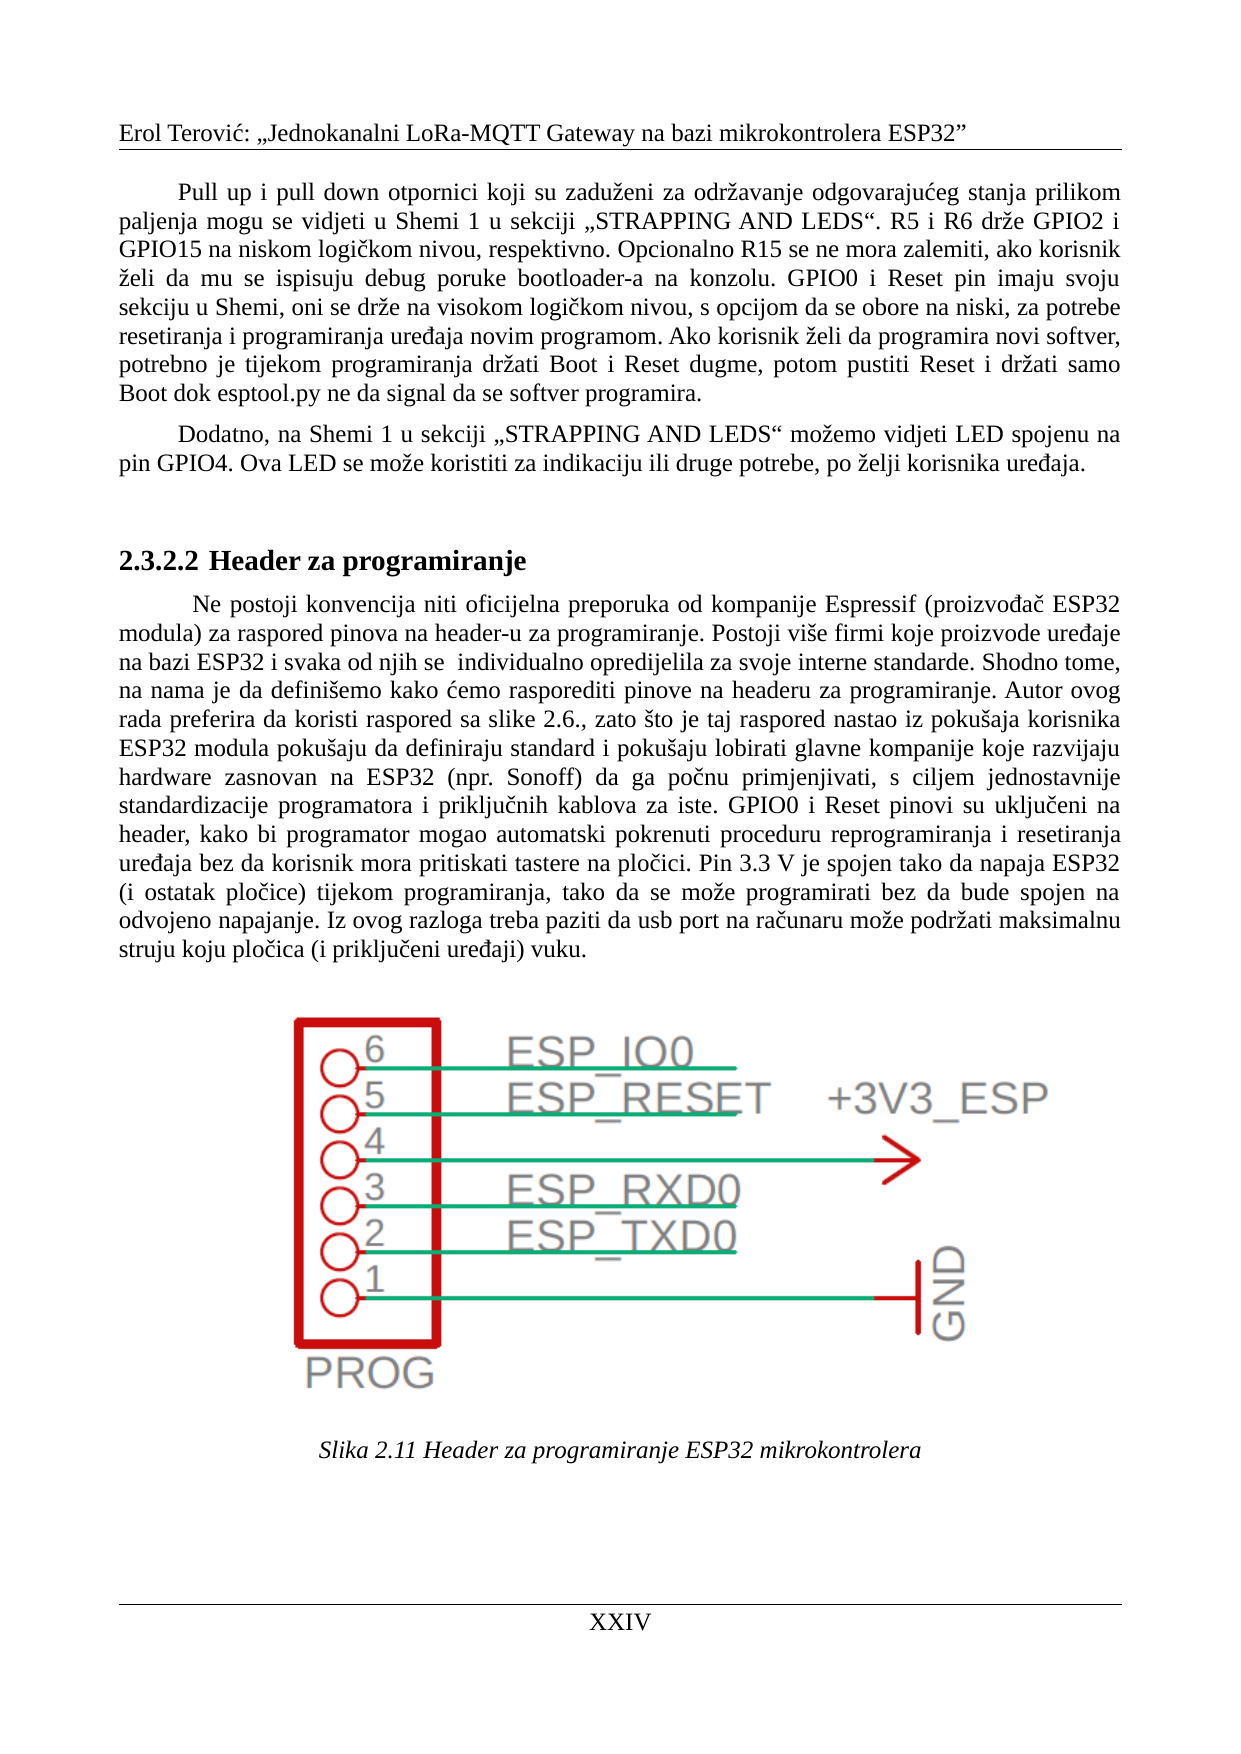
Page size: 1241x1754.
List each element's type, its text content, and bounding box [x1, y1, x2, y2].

text Pull up i pull down otpornici koji su zaduženi za održavanje odgovarajućeg stanja prilikom paljenja mogu se vidjeti u Shemi 1 u sekciji „STRAPPING AND LEDS“. R5 i R6 drže GPIO2 i GPIO15 na niskom logičkom nivou, respektivno. Opcionalno R15 se ne mora zalemiti, ako korisnik želi da mu se ispisuju debug poruke bootloader-a na konzolu. GPIO0 i Reset pin imaju svoju sekciju u Shemi, oni se drže na visokom logičkom nivou, s opcijom da se obore na niski, za potrebe resetiranja i programiranja uređaja novim programom. Ako korisnik želi da programira novi softver, potrebno je tijekom programiranja držati Boot i Reset dugme, potom pustiti Reset i držati samo Boot dok esptool.py ne da signal da se softver programira. [118, 177, 1122, 407]
subtitle Header za programiranje [118, 543, 1122, 577]
picture [251, 963, 1063, 1423]
text Dodatno, na Shemi 1 u sekciji „STRAPPING AND LEDS“ možemo vidjeti LED spojenu na pin GPIO4. Ova LED se može koristiti za indikaciju ili druge potrebe, po želji korisnika uređaja. [118, 419, 1122, 477]
text Ne postoji konvencija niti oficijelna preporuka od kompanije Espressif (proizvođač ESP32 modula) za raspored pinova na header-u za programiranje. Postoji više firmi koje proizvode uređaje na bazi ESP32 i svaka od njih se individualno opredijelila za svoje interne standarde. Shodno tome, na nama je da definišemo kako ćemo rasporediti pinove na headeru za programiranje. Autor ovog rada preferira da koristi raspored sa slike 2.6., zato što je taj raspored nastao iz pokušaja korisnika ESP32 modula pokušaju da definiraju standard i pokušaju lobirati glavne kompanije koje razvijaju hardware zasnovan na ESP32 (npr. Sonoff) da ga počnu primjenjivati, s ciljem jednostavnije standardizacije programatora i priključnih kablova za iste. GPIO0 i Reset pinovi su uključeni na header, kako bi programator mogao automatski pokrenuti proceduru reprogramiranja i resetiranja uređaja bez da korisnik mora pritiskati tastere na pločici. Pin 3.3 V je spojen tako da napaja ESP32 (i ostatak pločice) tijekom programiranja, tako da se može programirati bez da bude spojen na odvojeno napajanje. Iz ovog razloga treba paziti da usb port na računaru može podržati maksimalnu struju koju pločica (i priključeni uređaji) vuku. [118, 589, 1122, 963]
